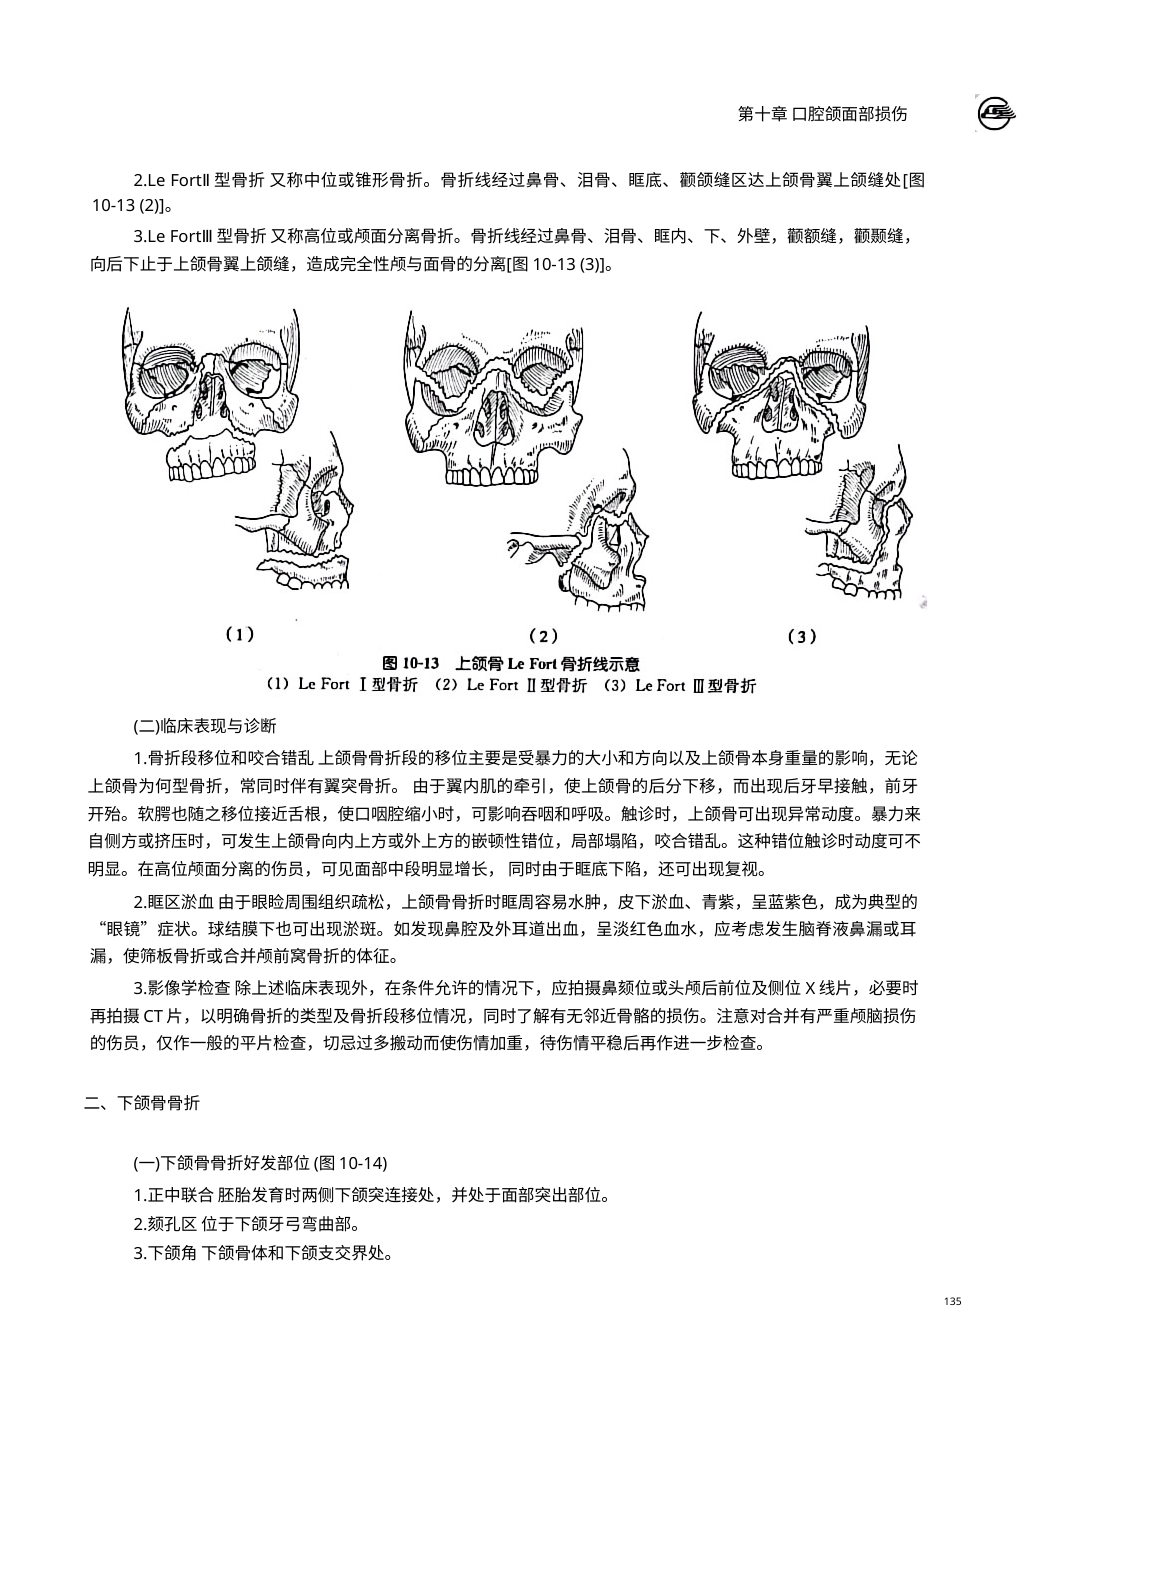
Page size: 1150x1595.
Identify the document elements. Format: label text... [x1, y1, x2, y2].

text 2.颏孔区 位于下颌牙弓弯曲部。 [133, 1209, 1067, 1234]
text 1.正中联合 胚胎发育时两侧下颌突连接处，并处于面部突出部位。 [133, 1179, 1067, 1204]
text 3.影像学检查 除上述临床表现外，在条件允许的情况下，应拍摄鼻颏位或头颅后前位及侧位X线片，必要时再拍摄CT片，以明确骨折的类型及骨折段移位情况，同时了解有无邻近骨骼的损伤。注意对合并有严重颅脑损伤的伤员，仅作一般的平片检查，切忌过多搬动而使伤情加重，待伤情平稳后再作进一步检查。 [89, 972, 919, 1054]
text (一)下颌骨骨折好发部位 (图10-14) [133, 1148, 1067, 1173]
picture [975, 94, 1017, 132]
text 2.眶区淤血 由于眼睑周围组织疏松，上颌骨骨折时眶周容易水肿，皮下淤血、青紫，呈蓝紫色，成为典型的“眼镜”症状。球结膜下也可出现淤斑。如发现鼻腔及外耳道出血，呈淡红色血水，应考虑发生脑脊液鼻漏或耳漏，使筛板骨折或合并颅前窝骨折的体征。 [89, 886, 921, 968]
text 3.下颌角 下颌骨体和下颌支交界处。 [133, 1238, 1067, 1263]
text 二、下颌骨骨折 [83, 1090, 1067, 1113]
text 3.Le FortⅢ型骨折 又称高位或颅面分离骨折。骨折线经过鼻骨、泪骨、眶内、下、外壁，颧额缝，颧颞缝， 向后下止于上颌骨翼上颌缝，造成完全性颅与面骨的分离[图 10-13 (3)]。 [89, 221, 923, 275]
text (二)临床表现与诊断 [133, 712, 1067, 737]
text 135 [944, 1290, 1067, 1307]
text 1.骨折段移位和咬合错乱 上颌骨骨折段的移位主要是受暴力的大小和方向以及上颌骨本身重量的影响，无论上颌骨为何型骨折，常同时伴有翼突骨折。 由于翼内肌的牵引，使上颌骨的后分下移，而出现后牙早接触，前牙开殆。软腭也随之移位接近舌根，使口咽腔缩小时，可影响吞咽和呼吸。触诊时，上颌骨可出现异常动度。暴力来自侧方或挤压时，可发生上颌骨向内上方或外上方的嵌顿性错位，局部塌陷，咬合错乱。这种错位触诊时动度可不明显。在高位颅面分离的伤员，可见面部中段明显增长， 同时由于眶底下陷，还可出现复视。 [87, 742, 921, 880]
picture [108, 295, 928, 698]
text 2.Le FortⅡ型骨折 又称中位或锥形骨折。骨折线经过鼻骨、泪骨、眶底、颧颌缝区达上颌骨翼上颌缝处[图10-13 (2)]。 [92, 167, 925, 217]
